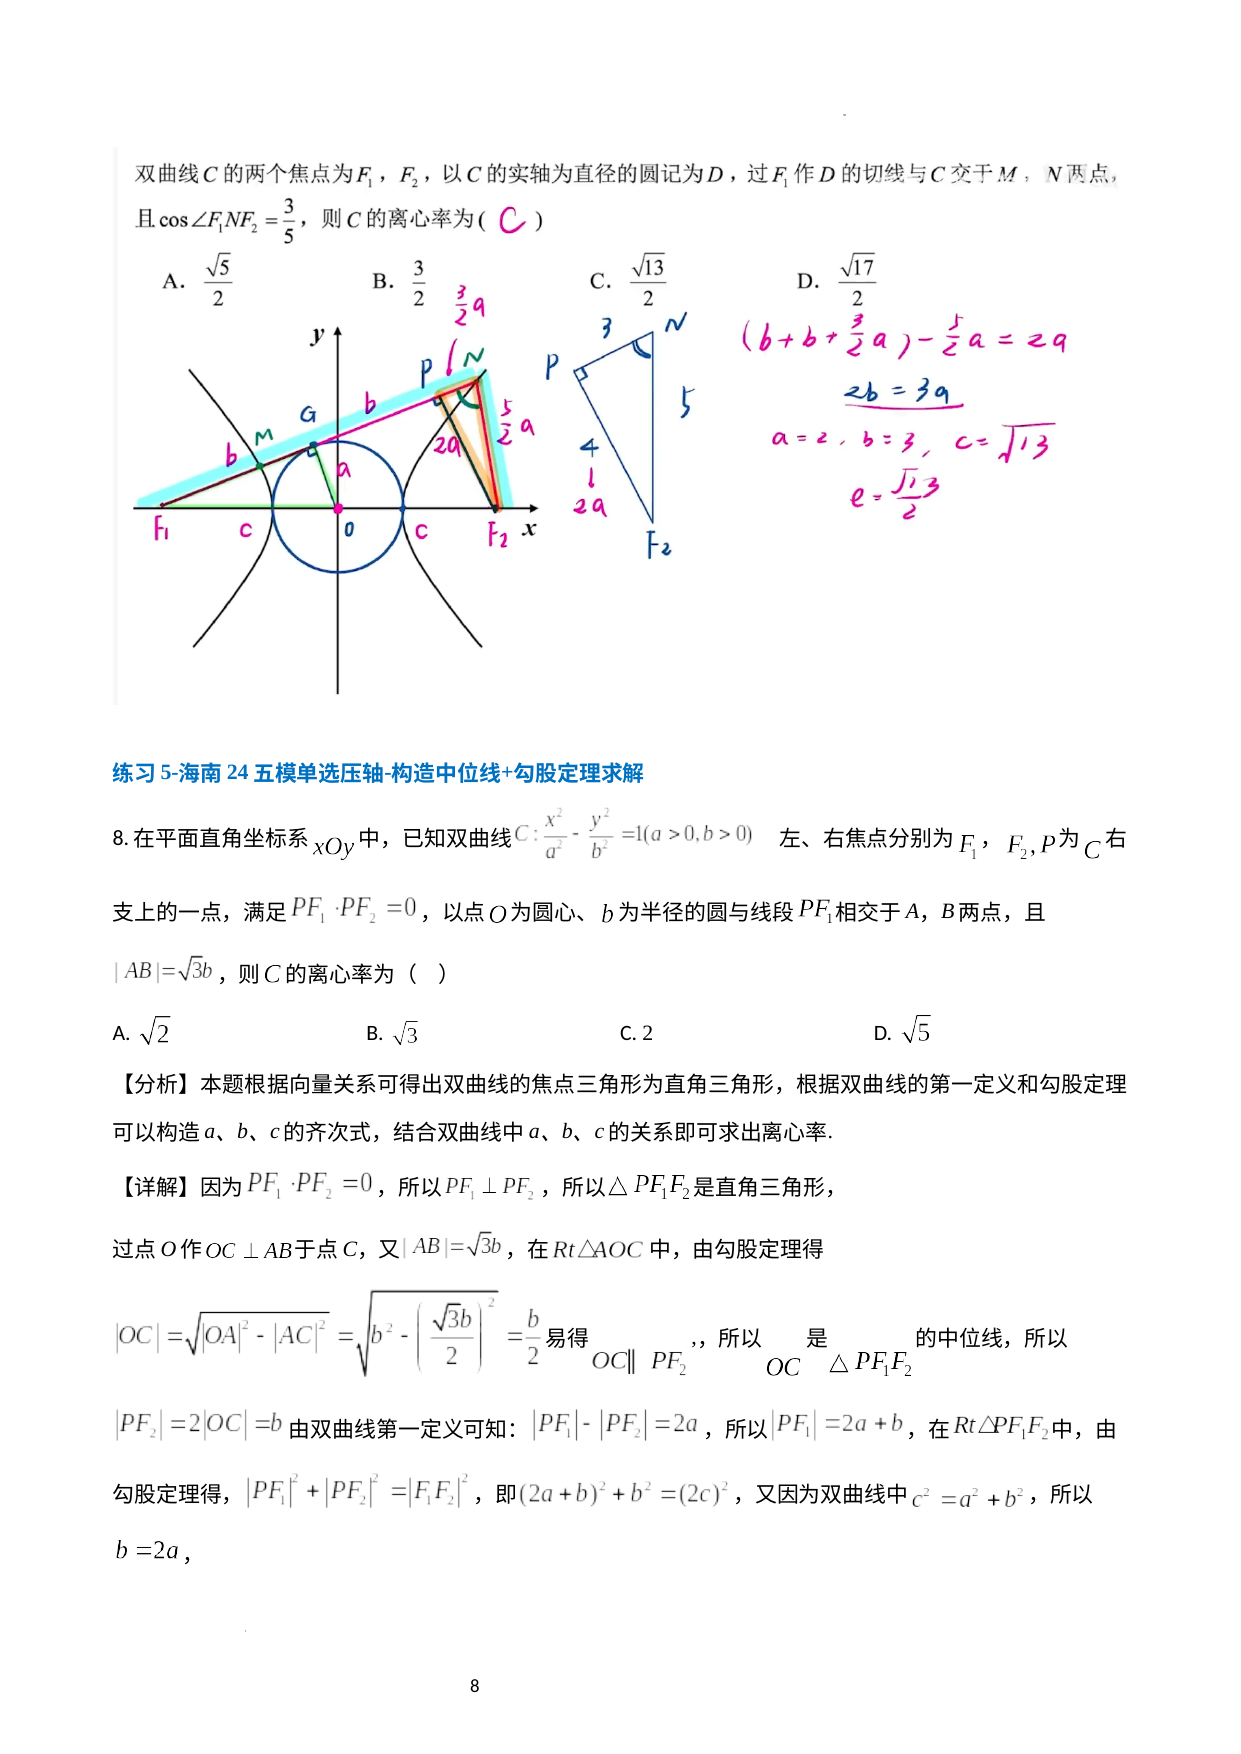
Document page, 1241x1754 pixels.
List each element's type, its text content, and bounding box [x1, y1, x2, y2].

text A. B. C. 2 D. [112, 1011, 1128, 1054]
picture [112, 147, 1127, 705]
text 【分析】本题根据向量关系可得出双曲线的焦点三角形为直角三角形，根据双曲线的第一定义和勾股定理可以构造a、b、c的齐次式，结合双曲线中a、b、c的关系即可求出离心率. [112, 1067, 1128, 1146]
text 【详解】因为，所以，所以是直角三角形， [112, 1162, 1128, 1211]
text 8. 在平面直角坐标系中，已知双曲线左、右焦点分别为，为右支上的一点，满足，以点为圆心、为半径的圆与线段相交于A，B两点，且，则的离心率为（ ） [112, 804, 1128, 995]
text 过点O作于点C，又，在中，由勾股定理得易得,，所以是的中位线，所以由双曲线第一定义可知：，所以，在中，由勾股定理得，，即，又因为双曲线中，所以， [112, 1226, 1128, 1571]
text 练习5-海南24五模单选压轴-构造中位线+勾股定理求解 [112, 756, 1128, 788]
